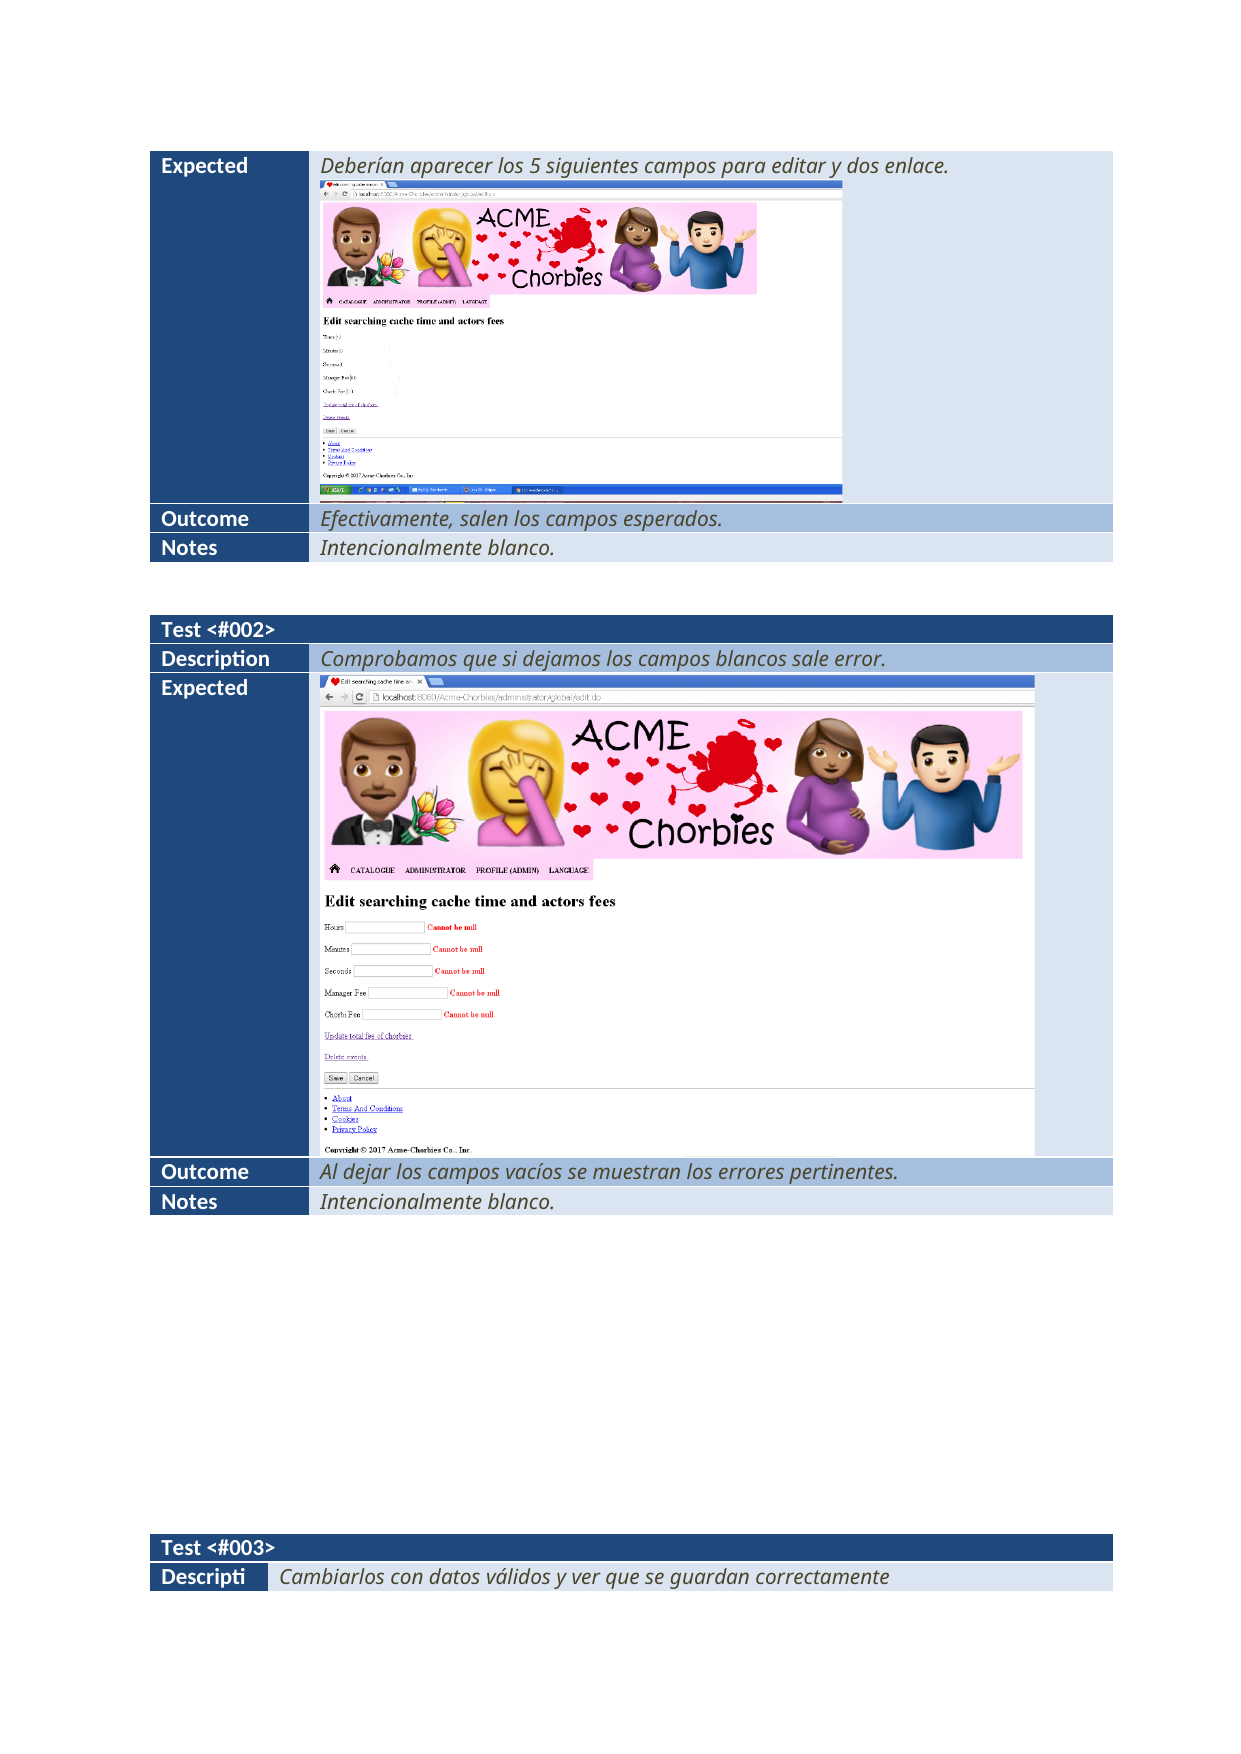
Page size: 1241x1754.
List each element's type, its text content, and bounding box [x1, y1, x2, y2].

table_cell Deberían aparecer los 5 siguientes campos para editar y dos enlace. [309, 151, 1113, 503]
table_header Test <#003> [150, 1534, 1113, 1561]
table_cell [309, 673, 320, 1156]
table_cell Outcome [150, 504, 309, 532]
table_cell Description [150, 1563, 268, 1591]
table_cell Intencionalmente blanco. [309, 533, 1113, 562]
table_cell Intencionalmente blanco. [309, 1187, 1113, 1215]
table_cell Comprobamos que si dejamos los campos blancos sale error. [309, 644, 1113, 672]
table_cell Expected [150, 673, 309, 1156]
table_cell [1035, 673, 1113, 1156]
table_cell Outcome [150, 1158, 309, 1186]
table_cell Notes [150, 533, 309, 562]
picture [320, 179, 843, 503]
table_cell Efectivamente, salen los campos esperados. [309, 504, 1113, 532]
table_cell Expected [150, 151, 309, 503]
table_header Test <#002> [150, 615, 1113, 643]
table_cell Description [150, 644, 309, 672]
table_cell Notes [150, 1187, 309, 1215]
picture [320, 673, 1035, 1157]
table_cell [268, 1563, 1113, 1591]
table_cell Al dejar los campos vacíos se muestran los errores pertinentes. [309, 1158, 1113, 1186]
